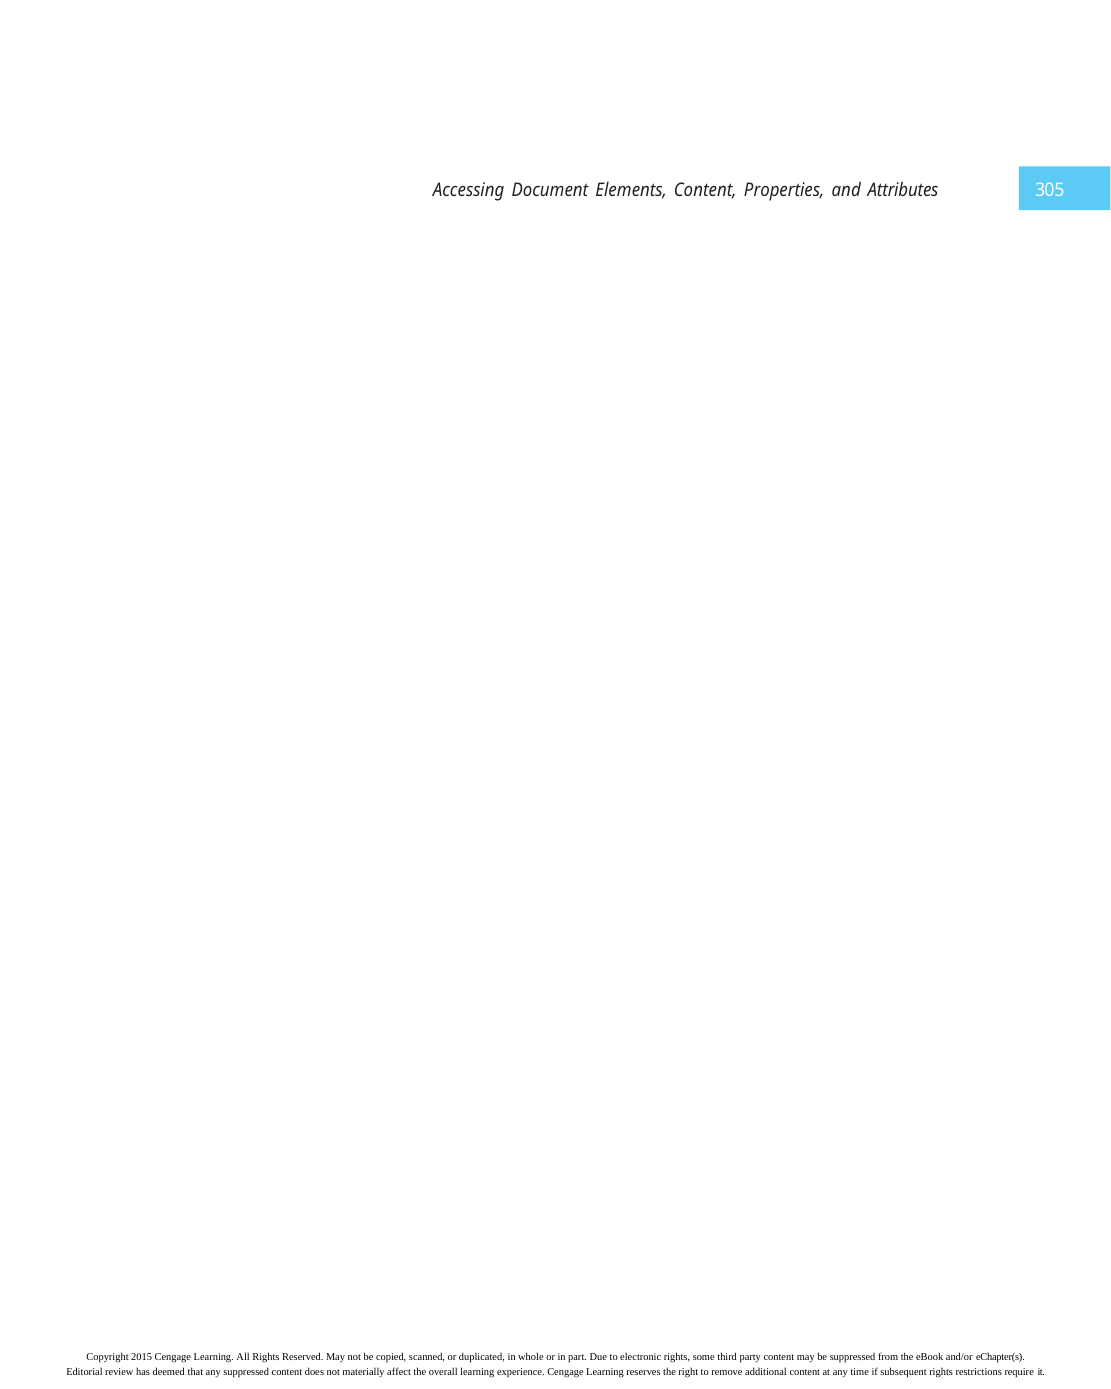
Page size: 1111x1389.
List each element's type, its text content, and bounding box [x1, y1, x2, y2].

text Accessing Document Elements, Content, Properties, and Attributes [433, 177, 1018, 202]
